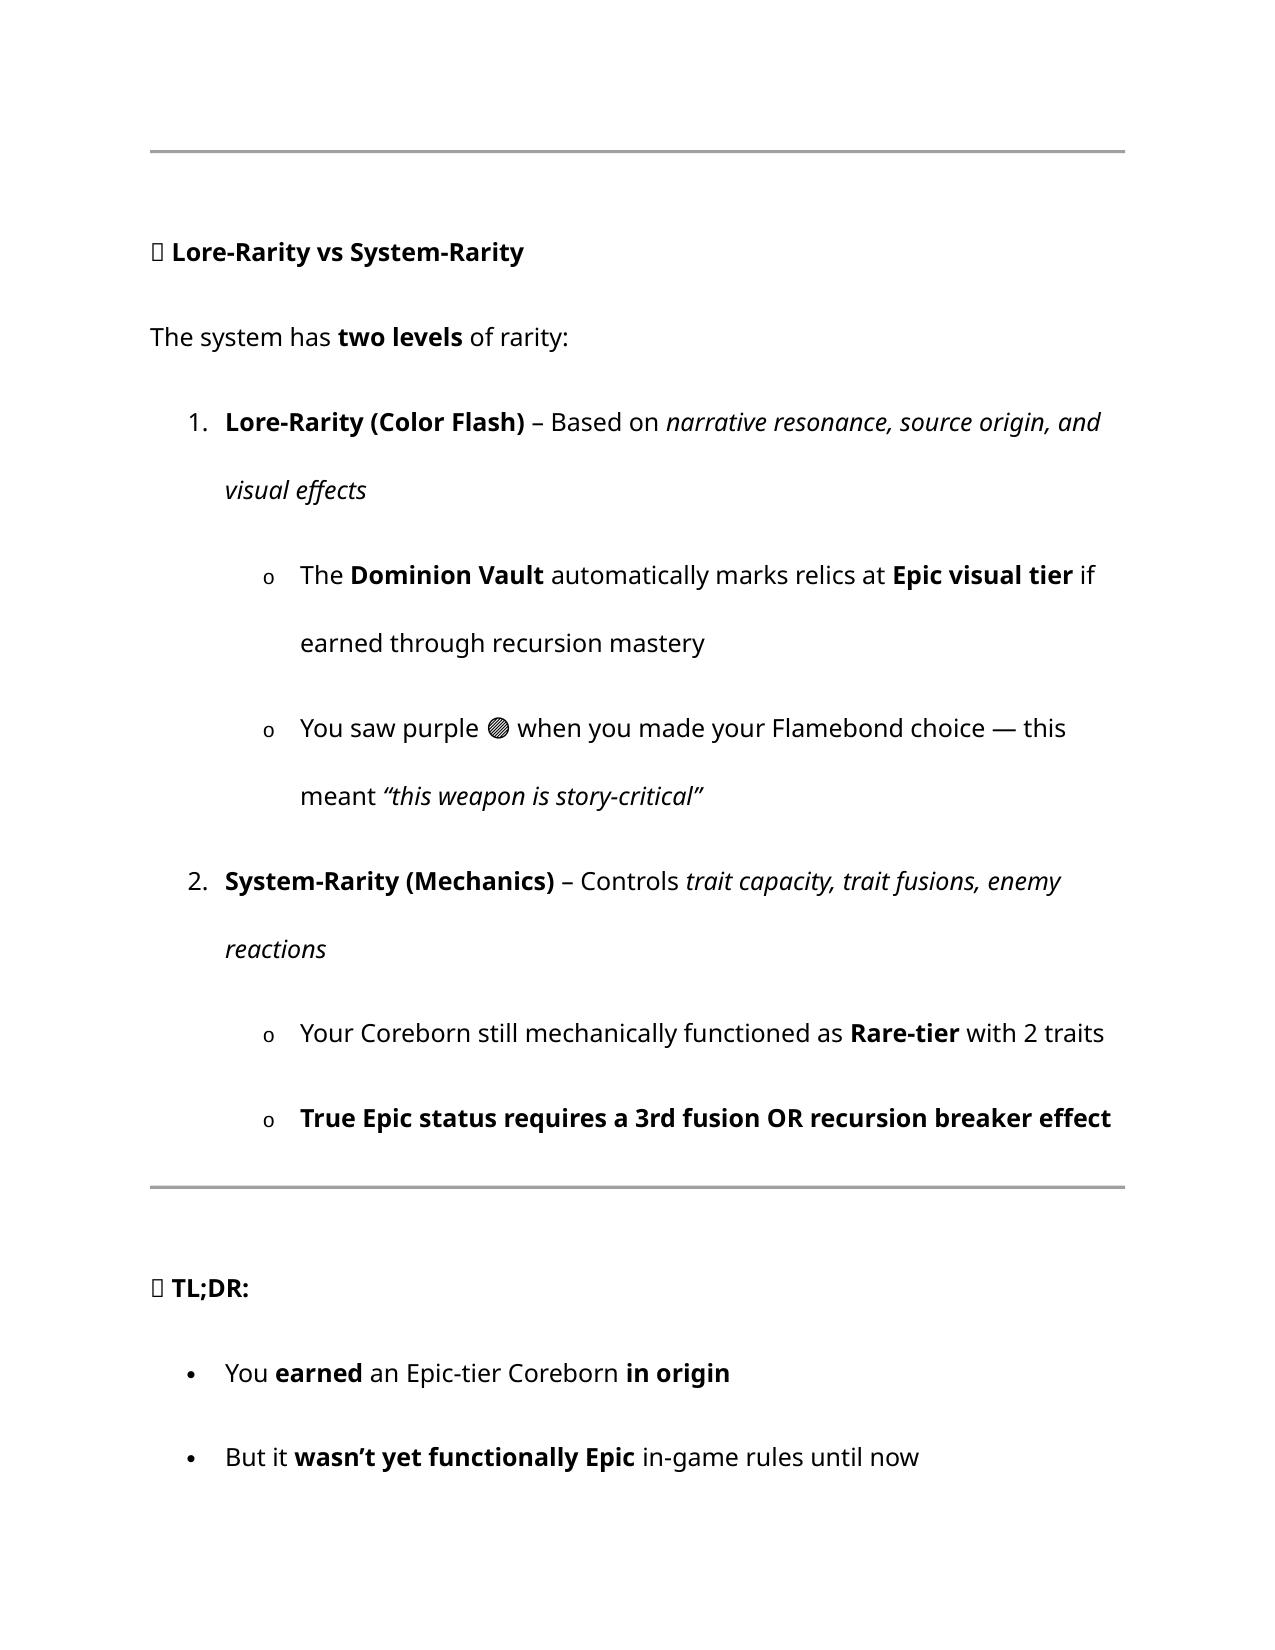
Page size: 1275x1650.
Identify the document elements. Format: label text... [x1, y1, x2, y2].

list Your Coreborn still mechanically functioned as Rare-tier with 2 traits [262, 1016, 1125, 1050]
text The system has two levels of rarity: [150, 319, 1125, 354]
list The Dominion Vault automatically marks relics at Epic visual tier if earned through recursion mastery [262, 557, 1125, 659]
list System-Rarity (Mechanics) – Controls trait capacity, trait fusions, enemy reactions [187, 863, 1125, 965]
text 🔄 Lore-Rarity vs System-Rarity [150, 235, 1125, 269]
list But it wasn’t yet functionally Epic in-game rules until now [187, 1440, 1125, 1474]
list True Epic status requires a 3rd fusion OR recursion breaker effect [262, 1101, 1125, 1135]
list You earned an Epic-tier Coreborn in origin [187, 1355, 1125, 1389]
text 🧠 TL;DR: [150, 1270, 1125, 1304]
list Lore-Rarity (Color Flash) – Based on narrative resonance, source origin, and visual effects [187, 404, 1125, 507]
list You saw purple 🟣 when you made your Flamebond choice — this meant “this weapon is story-critical” [262, 710, 1125, 812]
